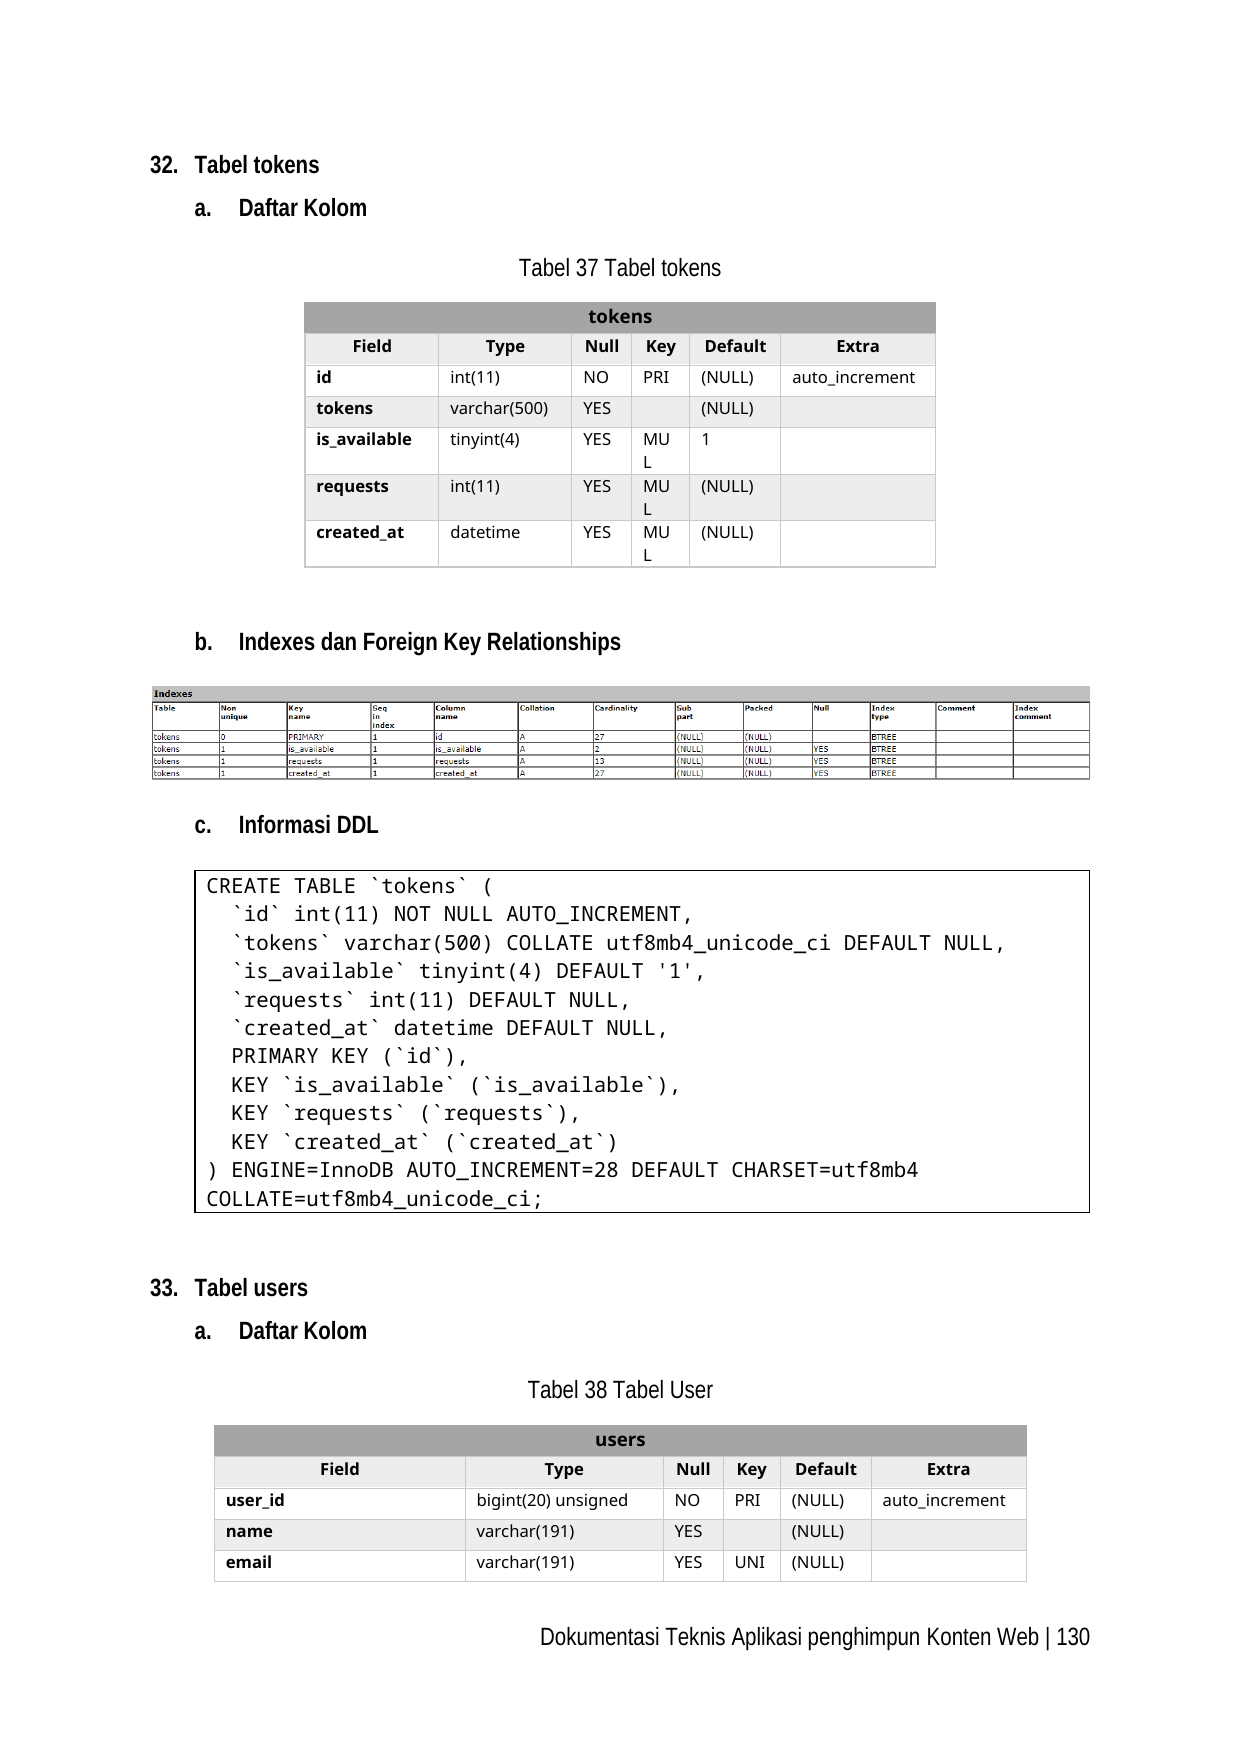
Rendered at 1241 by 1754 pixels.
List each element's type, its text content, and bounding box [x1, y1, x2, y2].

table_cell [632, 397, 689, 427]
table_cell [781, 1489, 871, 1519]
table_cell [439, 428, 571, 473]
text Tabel 38 Tabel User [150, 1375, 1090, 1404]
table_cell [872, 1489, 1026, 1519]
list Daftar Kolom [194, 193, 1090, 222]
list Tabel tokens [150, 150, 1090, 179]
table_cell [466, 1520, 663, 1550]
list Tabel users [150, 1273, 1090, 1302]
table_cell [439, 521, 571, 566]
picture [150, 686, 1091, 780]
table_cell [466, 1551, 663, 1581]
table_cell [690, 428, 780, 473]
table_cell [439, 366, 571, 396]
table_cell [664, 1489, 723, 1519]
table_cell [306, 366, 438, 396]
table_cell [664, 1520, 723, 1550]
list Informasi DDL [194, 810, 1090, 839]
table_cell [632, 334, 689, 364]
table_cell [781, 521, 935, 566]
text Tabel 37 Tabel tokens [150, 252, 1090, 281]
list Indexes dan Foreign Key Relationships [194, 627, 1090, 656]
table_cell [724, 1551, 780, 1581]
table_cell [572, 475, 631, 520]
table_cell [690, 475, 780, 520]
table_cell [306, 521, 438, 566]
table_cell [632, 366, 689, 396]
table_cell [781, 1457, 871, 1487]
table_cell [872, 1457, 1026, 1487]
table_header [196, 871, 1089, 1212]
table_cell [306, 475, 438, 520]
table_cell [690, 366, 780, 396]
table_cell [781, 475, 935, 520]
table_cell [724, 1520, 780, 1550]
list Daftar Kolom [194, 1316, 1090, 1344]
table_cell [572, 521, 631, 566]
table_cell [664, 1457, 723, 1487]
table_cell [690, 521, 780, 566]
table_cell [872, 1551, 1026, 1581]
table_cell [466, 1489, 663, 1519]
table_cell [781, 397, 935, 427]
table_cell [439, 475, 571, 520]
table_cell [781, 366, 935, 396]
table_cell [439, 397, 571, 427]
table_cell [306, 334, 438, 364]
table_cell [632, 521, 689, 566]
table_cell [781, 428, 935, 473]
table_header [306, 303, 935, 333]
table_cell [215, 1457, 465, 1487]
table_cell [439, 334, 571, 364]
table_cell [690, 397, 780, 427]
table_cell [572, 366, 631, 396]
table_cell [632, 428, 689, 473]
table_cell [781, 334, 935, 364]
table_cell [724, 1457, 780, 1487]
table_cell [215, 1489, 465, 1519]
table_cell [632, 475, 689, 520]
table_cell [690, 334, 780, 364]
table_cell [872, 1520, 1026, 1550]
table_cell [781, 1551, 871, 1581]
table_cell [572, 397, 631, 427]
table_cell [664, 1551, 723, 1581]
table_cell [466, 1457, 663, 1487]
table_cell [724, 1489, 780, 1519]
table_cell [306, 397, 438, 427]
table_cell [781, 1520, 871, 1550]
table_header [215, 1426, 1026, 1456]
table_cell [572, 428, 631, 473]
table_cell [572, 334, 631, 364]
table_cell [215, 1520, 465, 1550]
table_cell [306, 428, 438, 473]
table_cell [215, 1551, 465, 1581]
